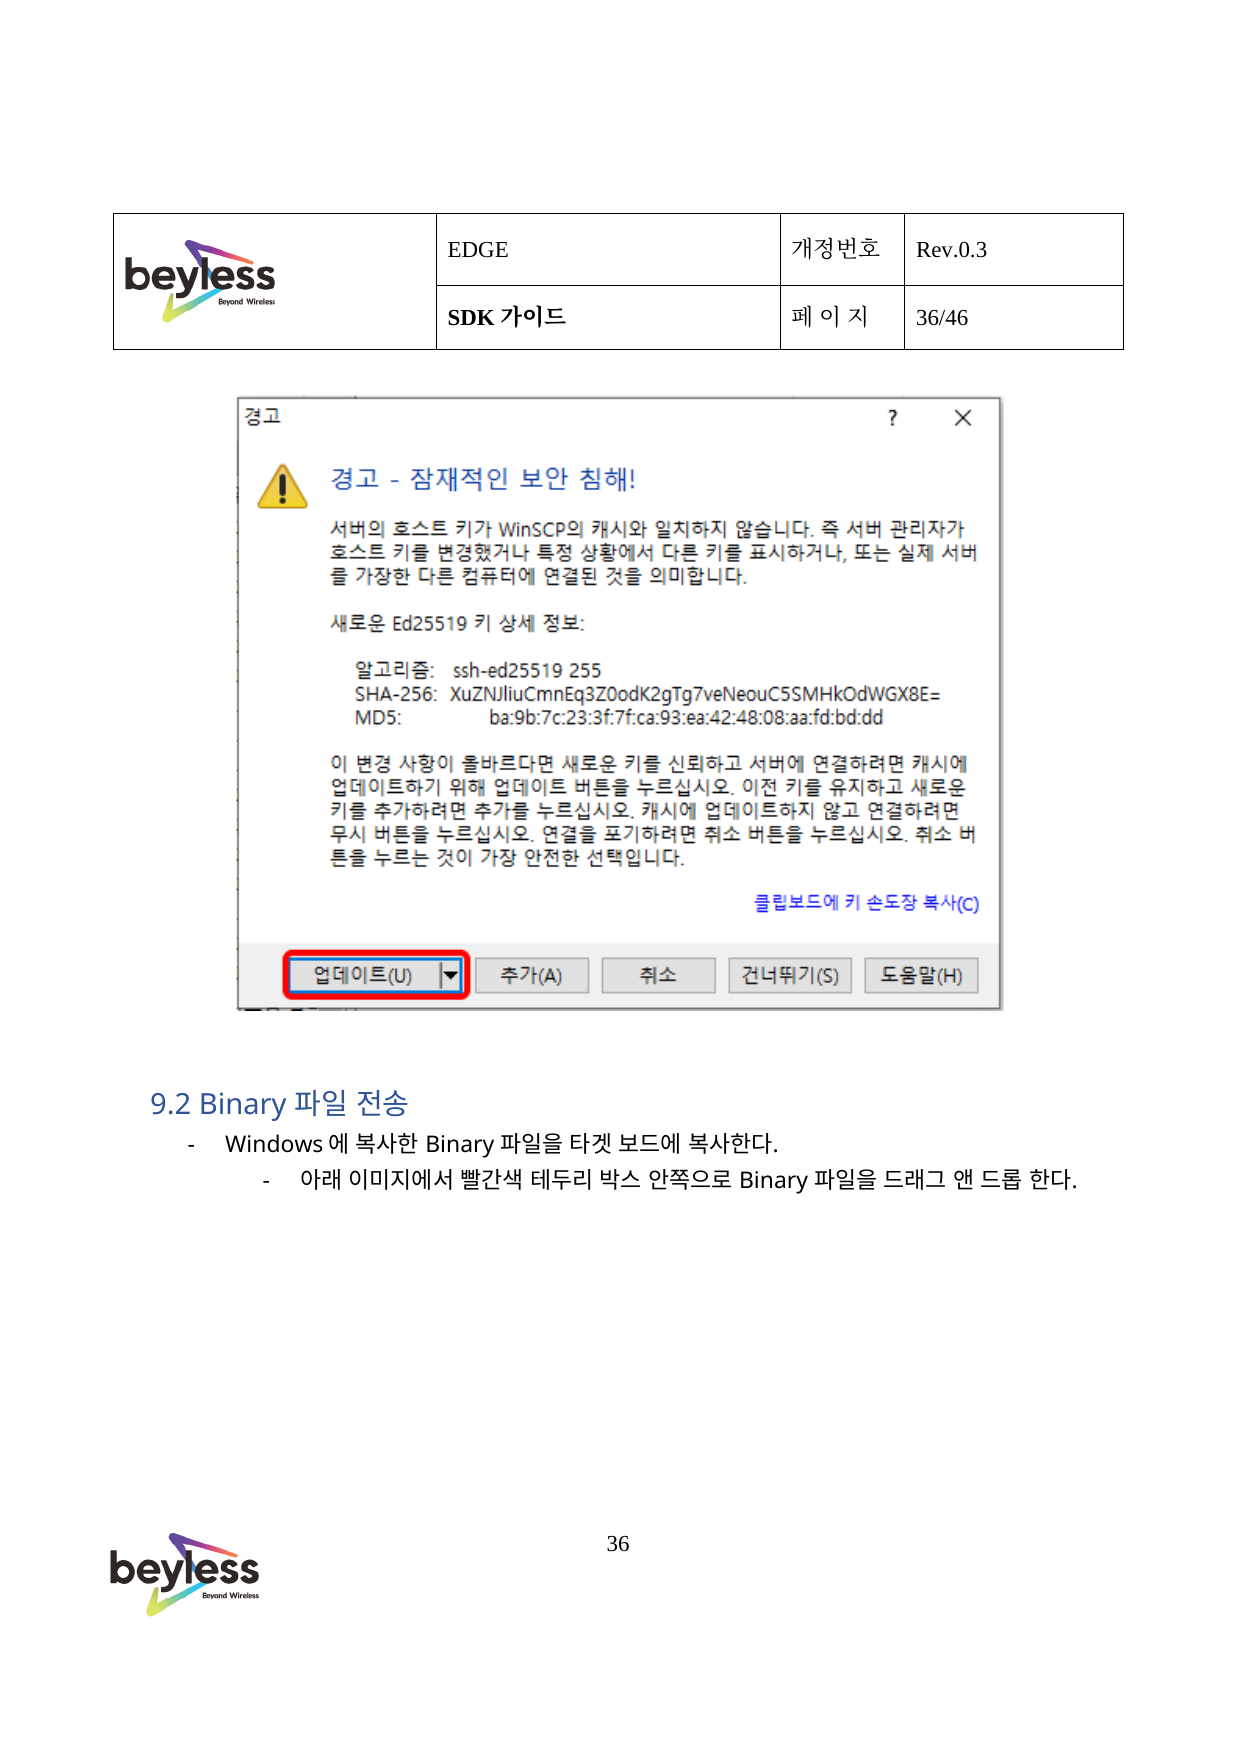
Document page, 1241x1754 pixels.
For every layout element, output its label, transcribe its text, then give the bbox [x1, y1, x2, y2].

picture [124, 236, 279, 326]
list 아래 이미지에서 빨간색 테두리 박스 안쪽으로 Binary 파일을 드래그 앤 드롭 한다. [262, 1162, 1128, 1195]
list Windows에 복사한 Binary 파일을 타겟 보드에 복사한다. [187, 1126, 1128, 1159]
picture [236, 393, 1004, 1011]
subtitle 9.2 Binary 파일 전송 [112, 1080, 1128, 1123]
picture [108, 1529, 262, 1620]
